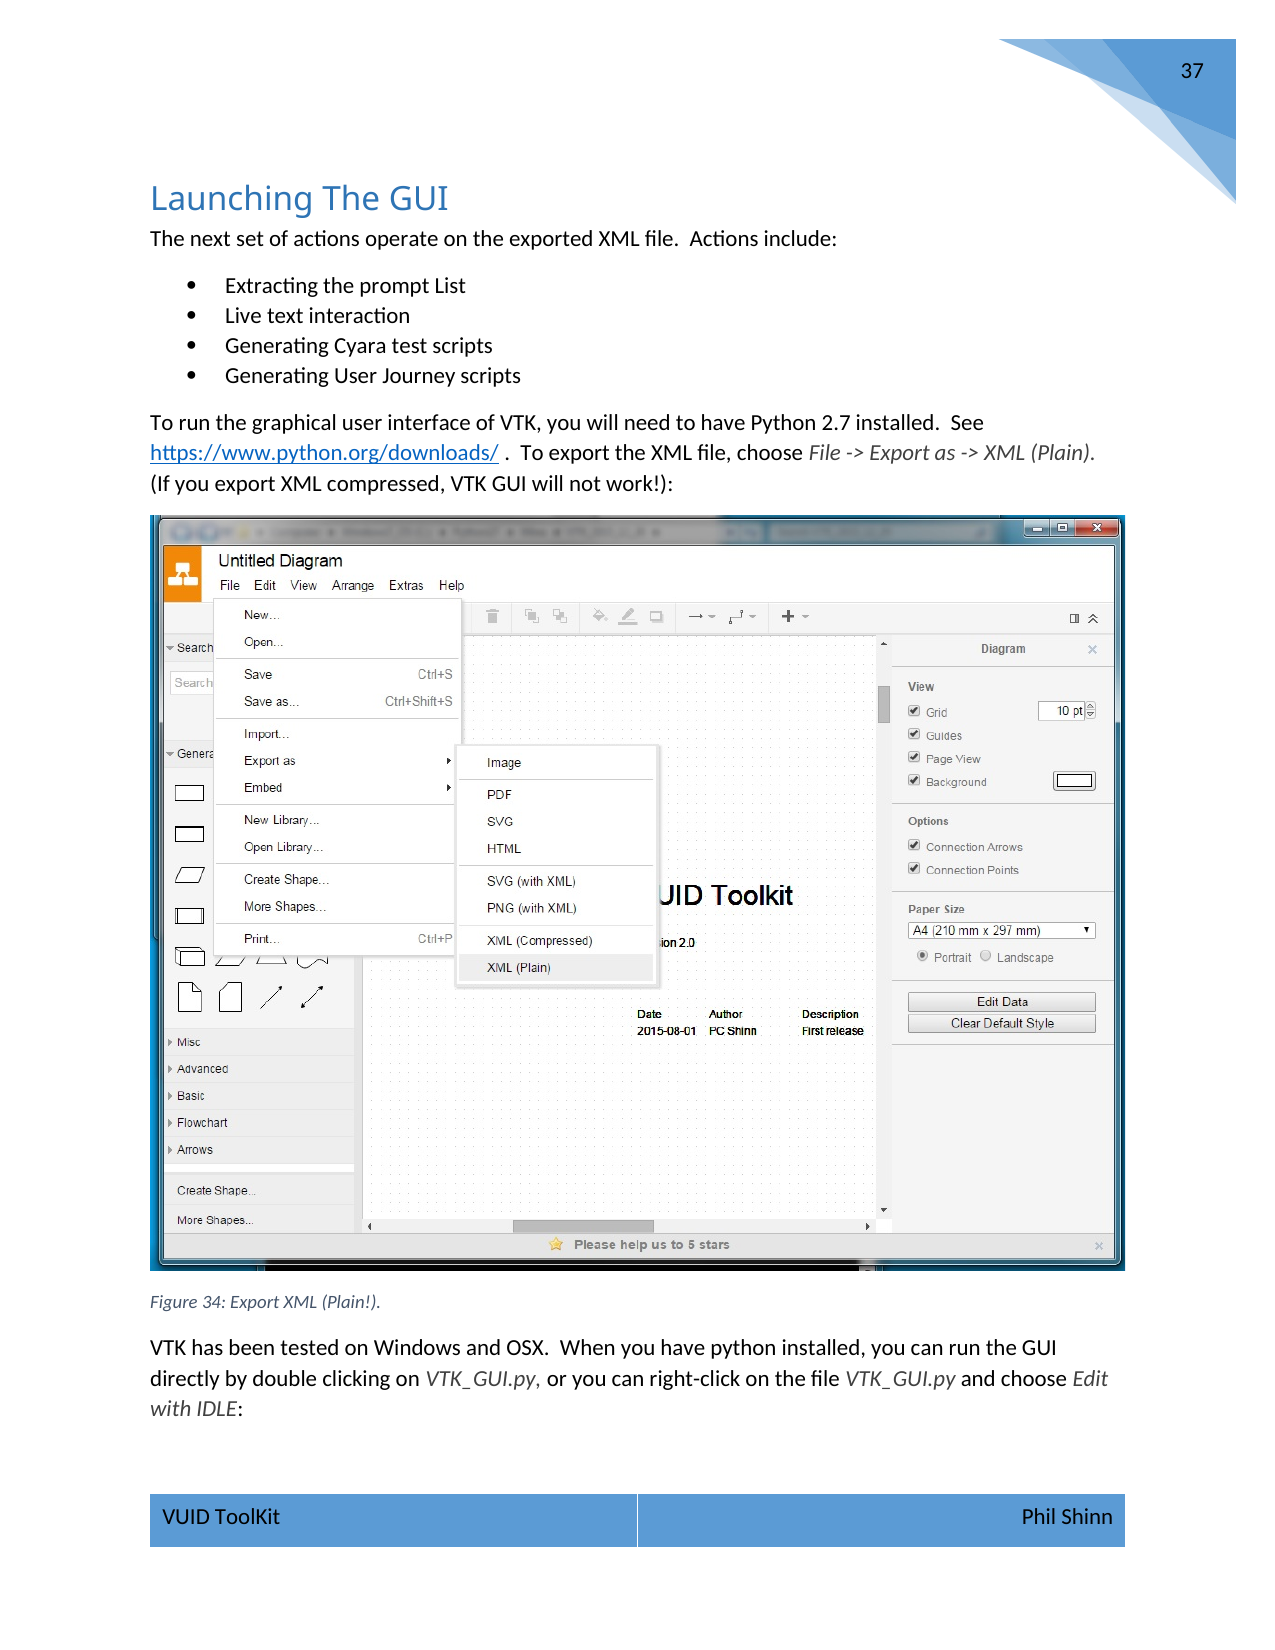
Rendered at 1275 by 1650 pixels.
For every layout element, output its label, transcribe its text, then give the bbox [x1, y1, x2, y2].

text The next set of actions operate on the exported XML file. Actions include: [150, 224, 1125, 252]
picture [997, 39, 1236, 205]
list Generating Cyara test scripts [187, 331, 1125, 359]
text To run the graphical user interface of VTK, you will need to have Python 2.7 installed. See https://www.python.org/downloads/ . To export the XML file, choose File -> Export as -> XML (Plain). (If you export XML compressed, VTK GUI will not work!): [150, 408, 1125, 497]
picture [153, 515, 1123, 1271]
list Live text interaction [187, 301, 1125, 329]
list Generating User Journey scripts [187, 361, 1125, 389]
subtitle Launching The GUI [150, 175, 1125, 220]
text VTK has been tested on Windows and OSX. When you have python installed, you can run the GUI directly by double clicking on VTK_GUI.py, or you can right-click on the file VTK_GUI.py and choose Edit with IDLE: [150, 1333, 1125, 1422]
list Extracting the prompt List [187, 271, 1125, 299]
